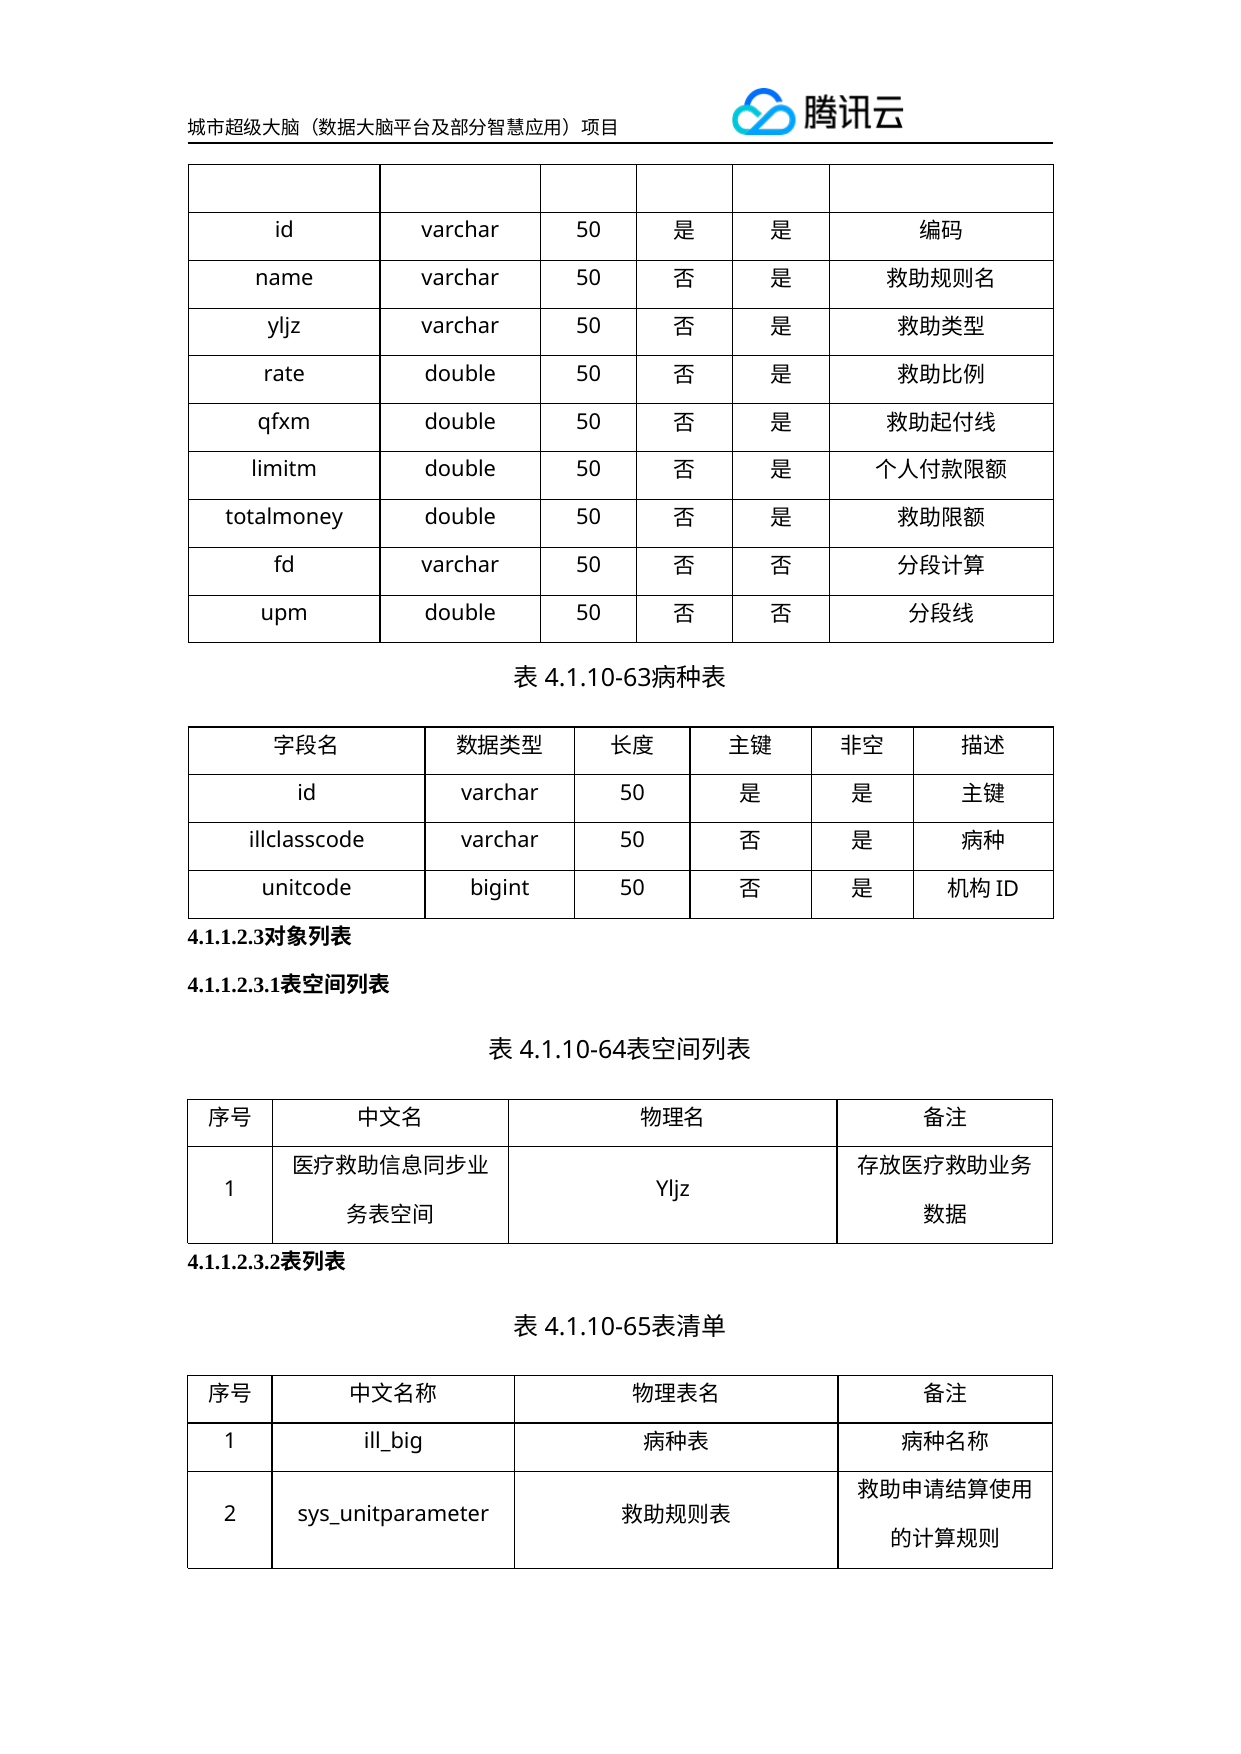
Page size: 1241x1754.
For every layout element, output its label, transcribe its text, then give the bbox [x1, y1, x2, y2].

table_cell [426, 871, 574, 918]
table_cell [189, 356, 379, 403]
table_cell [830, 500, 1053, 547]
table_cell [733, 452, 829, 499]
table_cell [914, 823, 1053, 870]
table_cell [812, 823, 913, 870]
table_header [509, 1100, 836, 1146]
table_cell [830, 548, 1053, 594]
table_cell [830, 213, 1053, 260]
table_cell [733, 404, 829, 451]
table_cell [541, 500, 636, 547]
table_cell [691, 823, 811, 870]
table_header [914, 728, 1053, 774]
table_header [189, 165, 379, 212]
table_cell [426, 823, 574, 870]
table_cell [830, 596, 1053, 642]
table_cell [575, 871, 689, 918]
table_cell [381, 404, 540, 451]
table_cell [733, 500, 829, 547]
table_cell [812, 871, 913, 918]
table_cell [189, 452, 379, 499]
picture [748, 128, 780, 135]
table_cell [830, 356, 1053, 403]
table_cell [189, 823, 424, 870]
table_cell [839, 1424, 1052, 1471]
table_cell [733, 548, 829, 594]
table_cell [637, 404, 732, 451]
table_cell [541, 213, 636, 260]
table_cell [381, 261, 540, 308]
subtitle 表列表 [187, 1244, 1053, 1276]
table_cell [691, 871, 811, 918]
picture [732, 88, 904, 135]
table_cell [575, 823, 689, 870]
subtitle 表空间列表 [187, 967, 1053, 999]
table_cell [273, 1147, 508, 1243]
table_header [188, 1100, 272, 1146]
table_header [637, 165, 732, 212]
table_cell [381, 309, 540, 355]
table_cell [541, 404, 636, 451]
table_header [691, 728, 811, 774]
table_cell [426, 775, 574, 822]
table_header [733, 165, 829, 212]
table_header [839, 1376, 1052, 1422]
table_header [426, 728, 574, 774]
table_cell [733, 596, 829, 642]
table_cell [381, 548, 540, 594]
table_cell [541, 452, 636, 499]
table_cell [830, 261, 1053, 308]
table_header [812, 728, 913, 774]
subtitle 对象列表 [187, 919, 1053, 951]
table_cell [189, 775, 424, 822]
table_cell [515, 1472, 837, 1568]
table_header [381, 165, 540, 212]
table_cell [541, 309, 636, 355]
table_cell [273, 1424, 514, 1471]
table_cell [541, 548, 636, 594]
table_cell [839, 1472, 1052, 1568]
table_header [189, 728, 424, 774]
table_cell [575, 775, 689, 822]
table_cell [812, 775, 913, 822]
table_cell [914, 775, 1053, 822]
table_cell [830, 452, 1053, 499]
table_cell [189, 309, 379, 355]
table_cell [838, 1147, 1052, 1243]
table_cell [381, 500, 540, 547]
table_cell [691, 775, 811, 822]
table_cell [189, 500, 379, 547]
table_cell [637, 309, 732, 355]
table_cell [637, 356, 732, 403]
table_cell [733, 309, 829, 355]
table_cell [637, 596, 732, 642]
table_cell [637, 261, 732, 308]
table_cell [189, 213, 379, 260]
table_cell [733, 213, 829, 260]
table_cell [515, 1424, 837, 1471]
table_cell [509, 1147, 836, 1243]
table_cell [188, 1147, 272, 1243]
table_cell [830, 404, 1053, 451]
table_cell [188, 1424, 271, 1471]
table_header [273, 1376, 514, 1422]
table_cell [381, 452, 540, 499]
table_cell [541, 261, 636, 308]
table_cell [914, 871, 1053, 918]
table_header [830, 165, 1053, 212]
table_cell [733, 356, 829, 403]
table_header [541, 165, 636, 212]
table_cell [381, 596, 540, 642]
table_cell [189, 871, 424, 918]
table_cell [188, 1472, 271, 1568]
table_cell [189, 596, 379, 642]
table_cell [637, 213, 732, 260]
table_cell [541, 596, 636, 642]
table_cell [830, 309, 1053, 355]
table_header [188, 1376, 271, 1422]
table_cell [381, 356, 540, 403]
picture [760, 111, 790, 129]
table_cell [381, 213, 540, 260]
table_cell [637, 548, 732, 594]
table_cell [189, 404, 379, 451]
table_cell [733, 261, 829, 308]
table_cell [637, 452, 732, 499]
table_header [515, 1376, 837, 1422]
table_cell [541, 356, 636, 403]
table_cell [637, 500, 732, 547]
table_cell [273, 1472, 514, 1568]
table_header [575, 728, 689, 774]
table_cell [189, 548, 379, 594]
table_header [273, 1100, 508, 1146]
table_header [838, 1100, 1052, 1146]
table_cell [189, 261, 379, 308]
